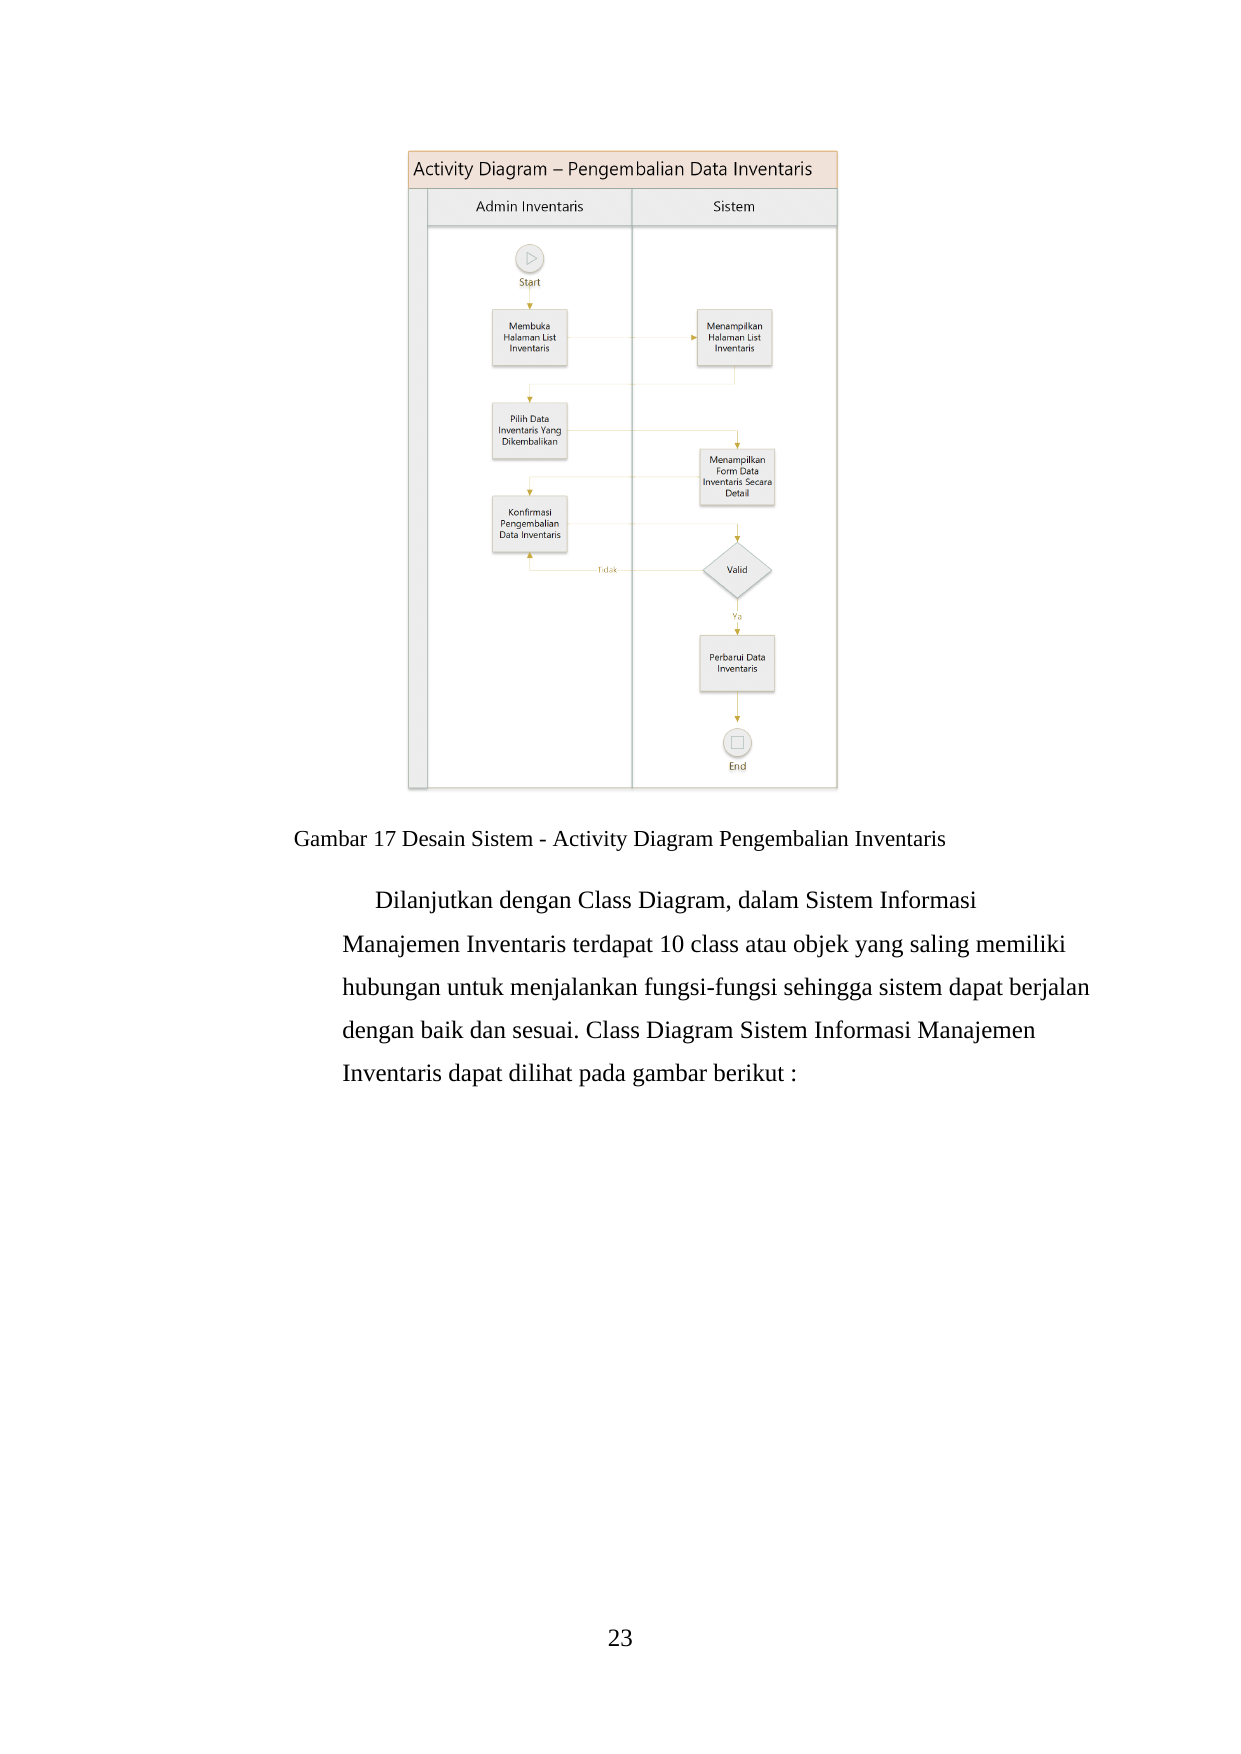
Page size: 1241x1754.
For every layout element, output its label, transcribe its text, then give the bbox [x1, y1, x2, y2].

text Dilanjutkan dengan Class Diagram, dalam Sistem Informasi Manajemen Inventaris terdapat 10 class atau objek yang saling memiliki hubungan untuk menjalankan fungsi-fungsi sehingga sistem dapat berjalan dengan baik dan sesuai. Class Diagram Sistem Informasi Manajemen Inventaris dapat dilihat pada gambar berikut : [342, 886, 1090, 1087]
picture [400, 150, 840, 794]
text Gambar 17 Desain Sistem - Activity Diagram Pengembalian Inventaris [150, 825, 1090, 852]
